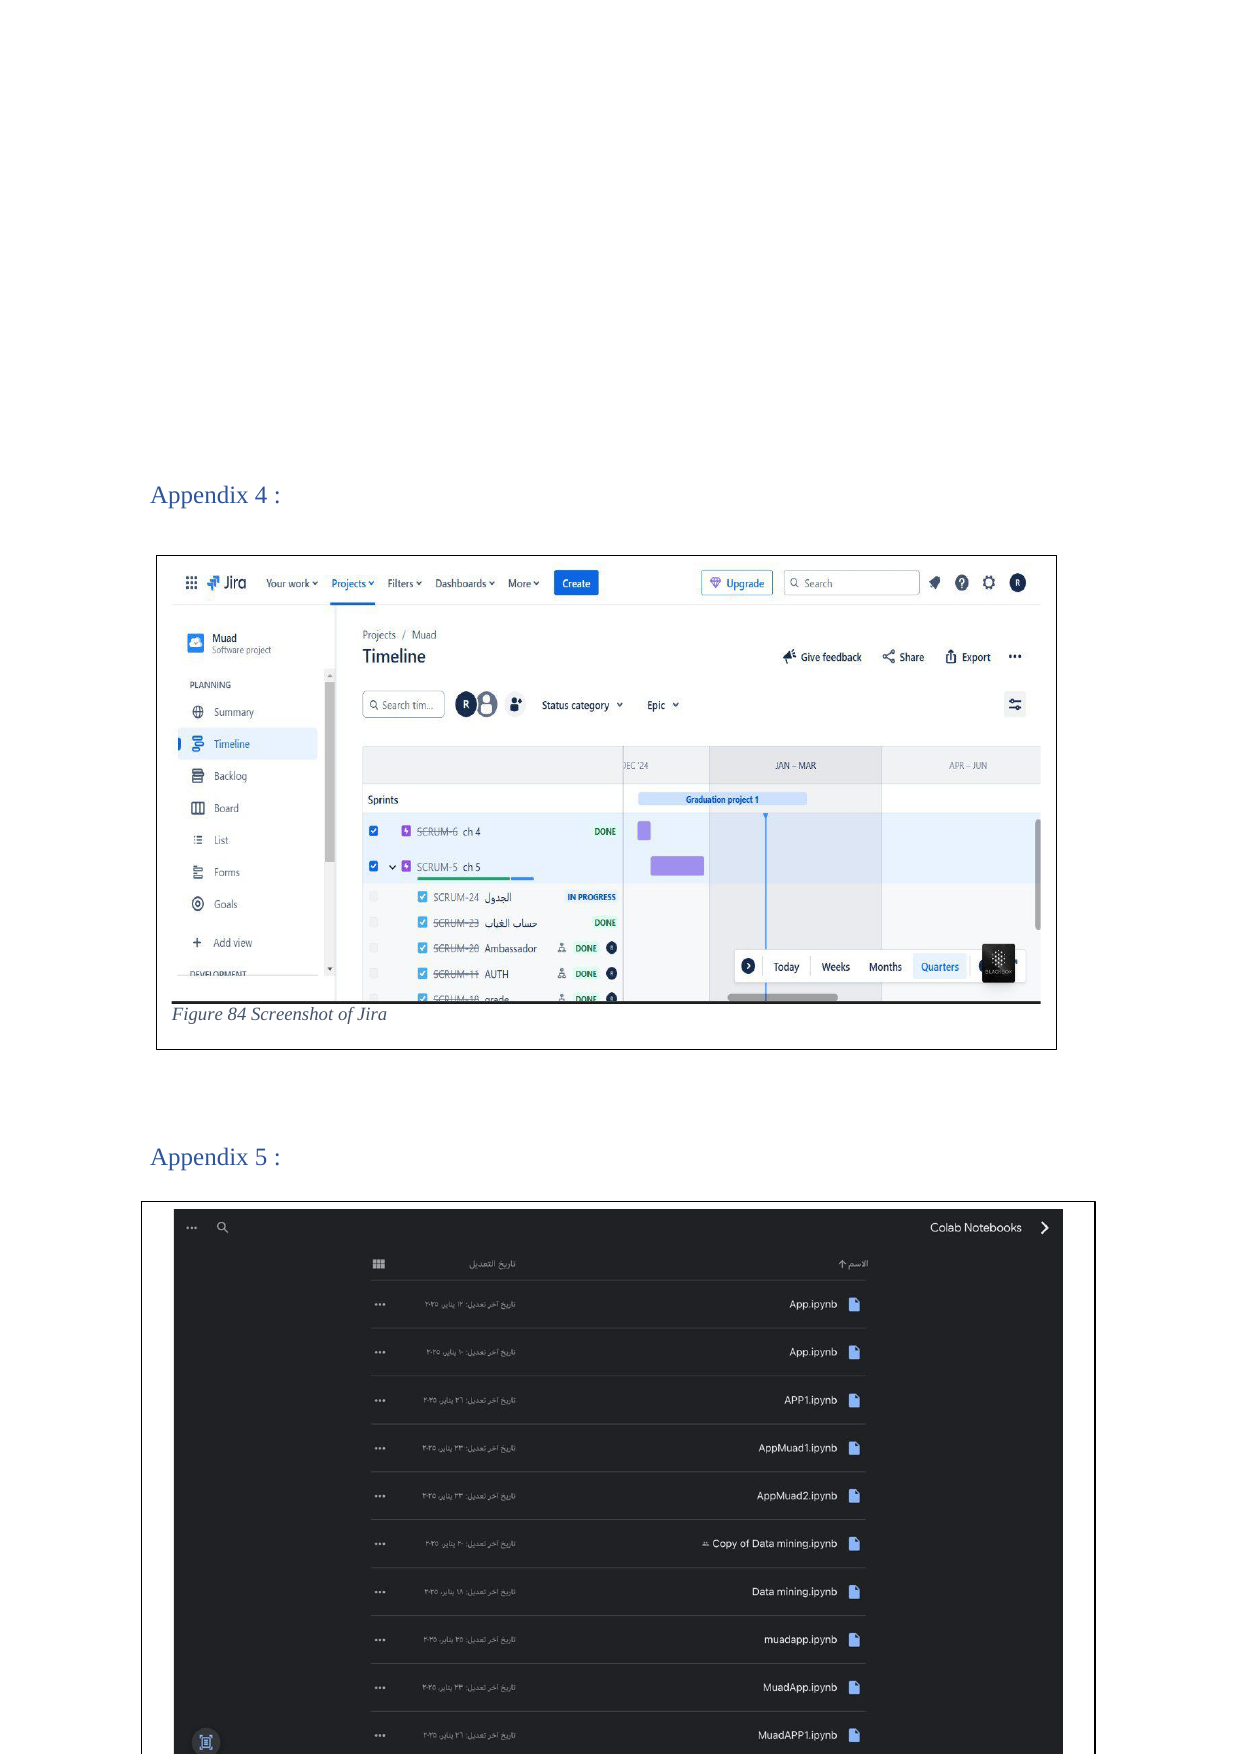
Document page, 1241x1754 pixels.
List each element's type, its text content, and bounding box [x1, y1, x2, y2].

picture [173, 1209, 1063, 1754]
text Appendix 4 : [150, 481, 1090, 509]
picture [171, 562, 1041, 1004]
text Appendix 5 : [150, 1142, 1090, 1171]
